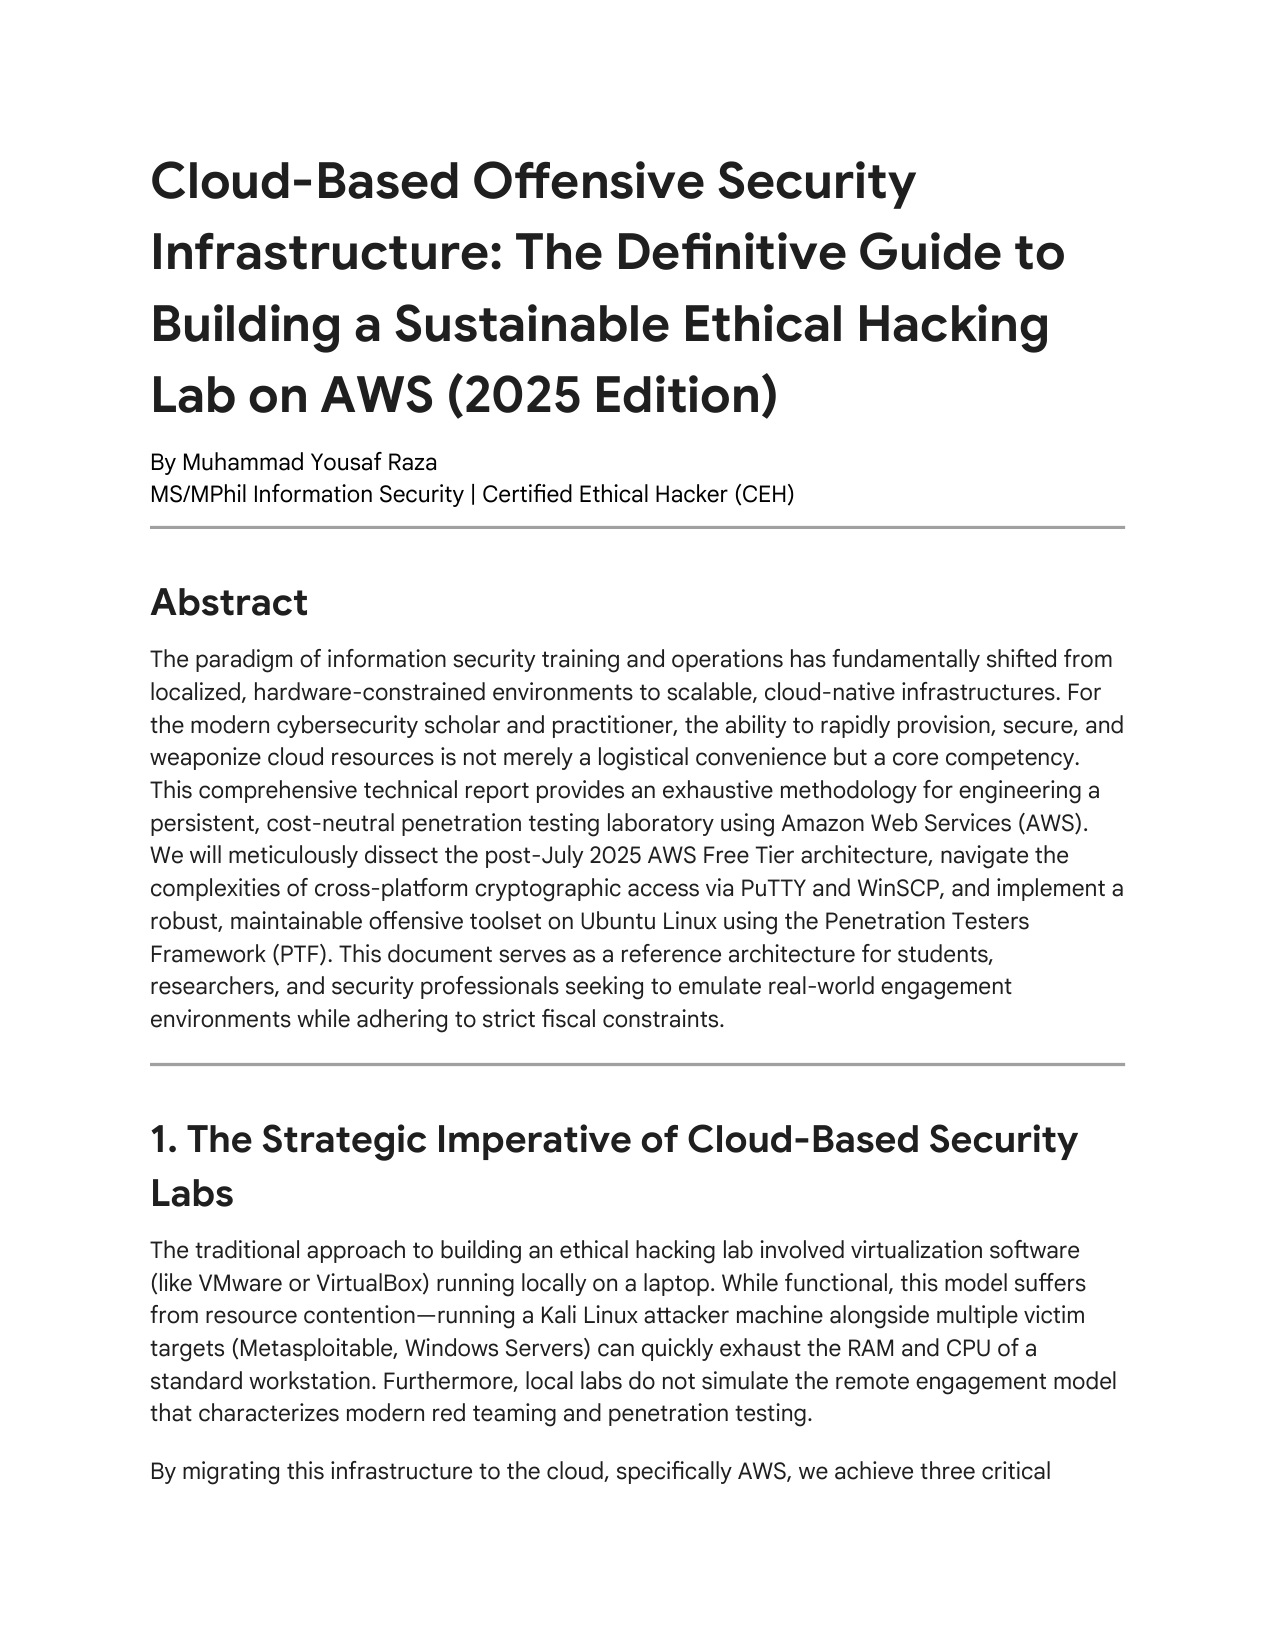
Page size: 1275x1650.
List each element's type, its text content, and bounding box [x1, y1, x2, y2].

subtitle Cloud-Based Offensive Security Infrastructure: The Definitive Guide to Building a Sustainable Ethical Hacking Lab on AWS (2025 Edition) [150, 150, 1125, 427]
text The traditional approach to building an ethical hacking lab involved virtualization software (like VMware or VirtualBox) running locally on a laptop. While functional, this model suffers from resource contention—running a Kali Linux attacker machine alongside multiple victim targets (Metasploitable, Windows Servers) can quickly exhaust the RAM and CPU of a standard workstation. Furthermore, local labs do not simulate the remote engagement model that characterizes modern red teaming and penetration testing. [150, 1236, 1125, 1428]
text The paradigm of information security training and operations has fundamentally shifted from localized, hardware-constrained environments to scalable, cloud-native infrastructures. For the modern cybersecurity scholar and practitioner, the ability to rapidly provision, secure, and weaponize cloud resources is not merely a logistical convenience but a core competency. This comprehensive technical report provides an exhaustive methodology for engineering a persistent, cost-neutral penetration testing laboratory using Amazon Web Services (AWS). We will meticulously dissect the post-July 2025 AWS Free Tier architecture, navigate the complexities of cross-platform cryptographic access via PuTTY and WinSCP, and implement a robust, maintainable offensive toolset on Ubuntu Linux using the Penetration Testers Framework (PTF). This document serves as a reference architecture for students, researchers, and security professionals seeking to emulate real-world engagement environments while adhering to strict fiscal constraints. [150, 645, 1125, 1034]
text MS/MPhil Information Security | Certified Ethical Hacker (CEH) [150, 481, 1125, 509]
text By Muhammad Yousaf Raza [150, 448, 1125, 477]
subtitle Abstract [150, 529, 1125, 626]
subtitle 1. The Strategic Imperative of Cloud-Based Security Labs [150, 1067, 1125, 1217]
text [150, 1457, 1125, 1486]
